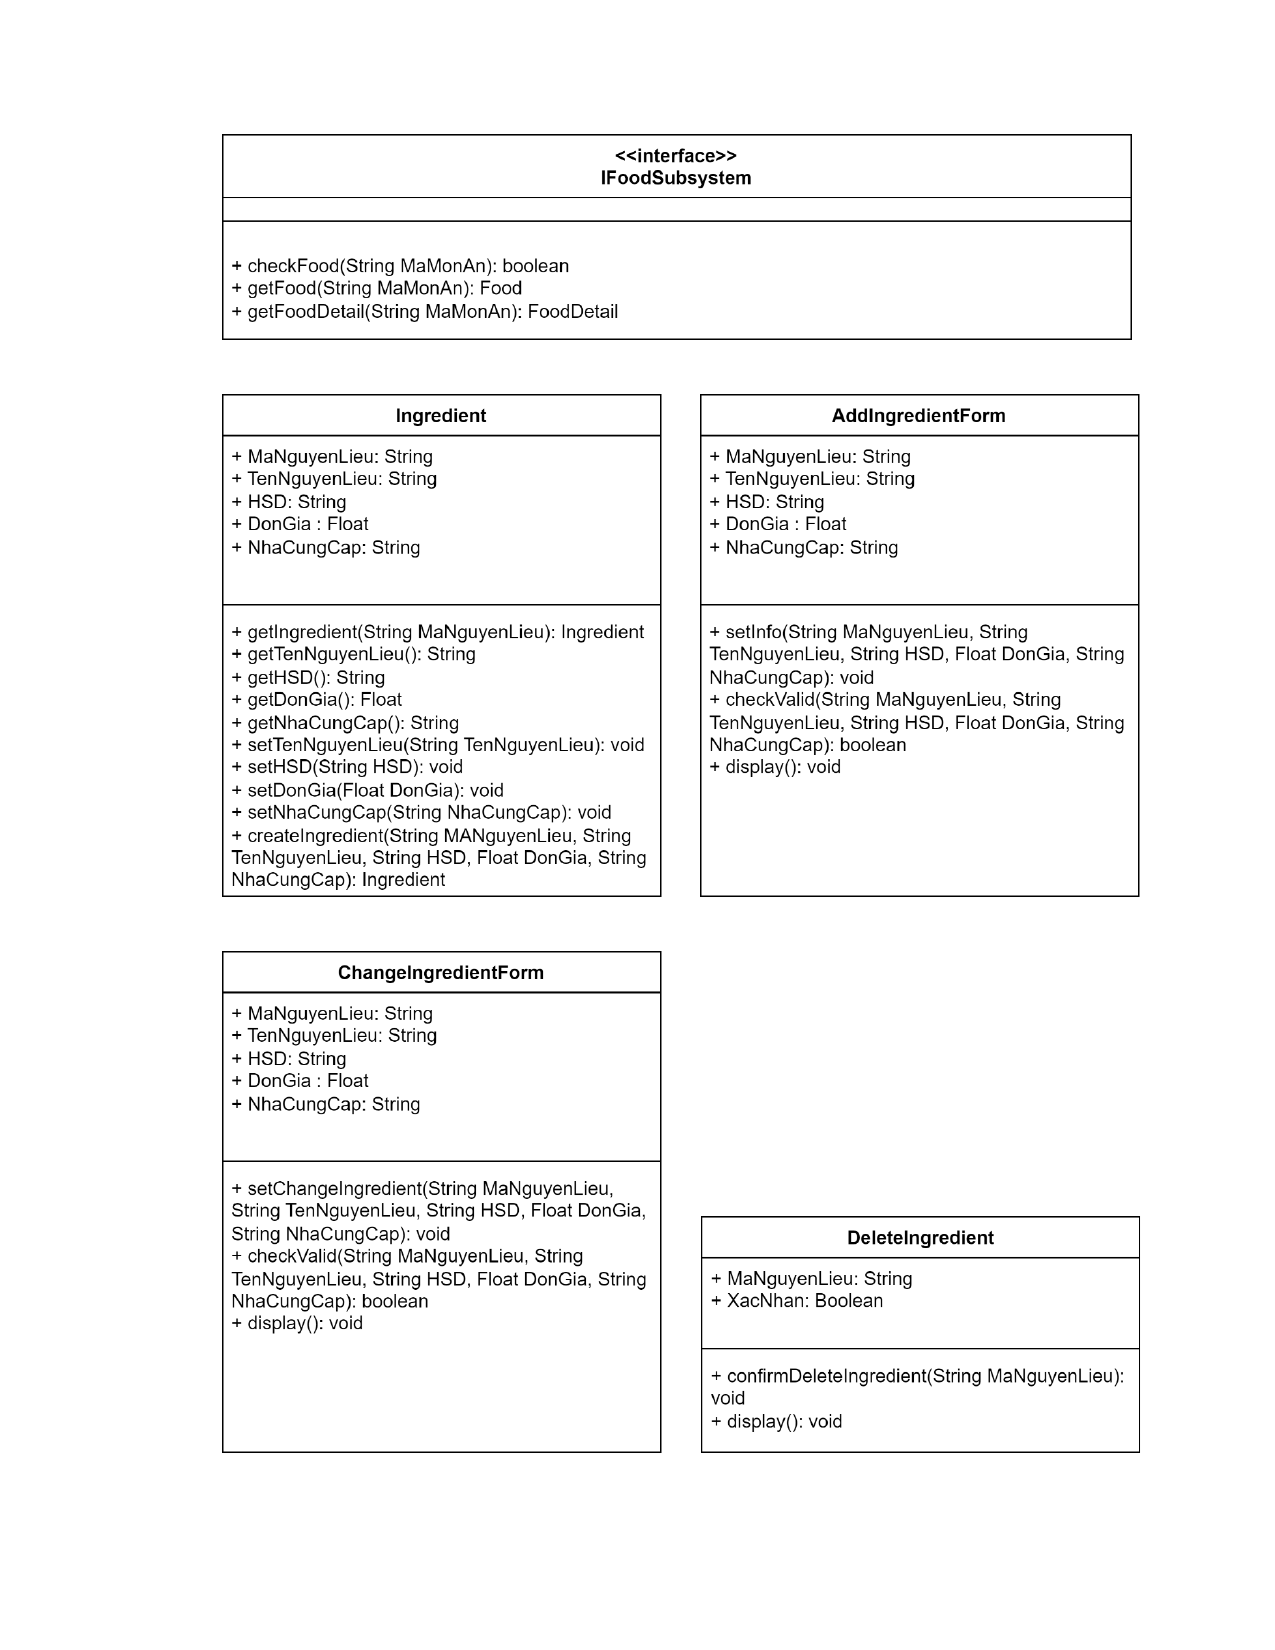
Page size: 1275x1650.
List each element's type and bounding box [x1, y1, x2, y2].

picture [206, 378, 677, 917]
picture [684, 378, 1154, 917]
picture [684, 1200, 1154, 1473]
picture [206, 118, 1148, 360]
picture [206, 935, 677, 1473]
